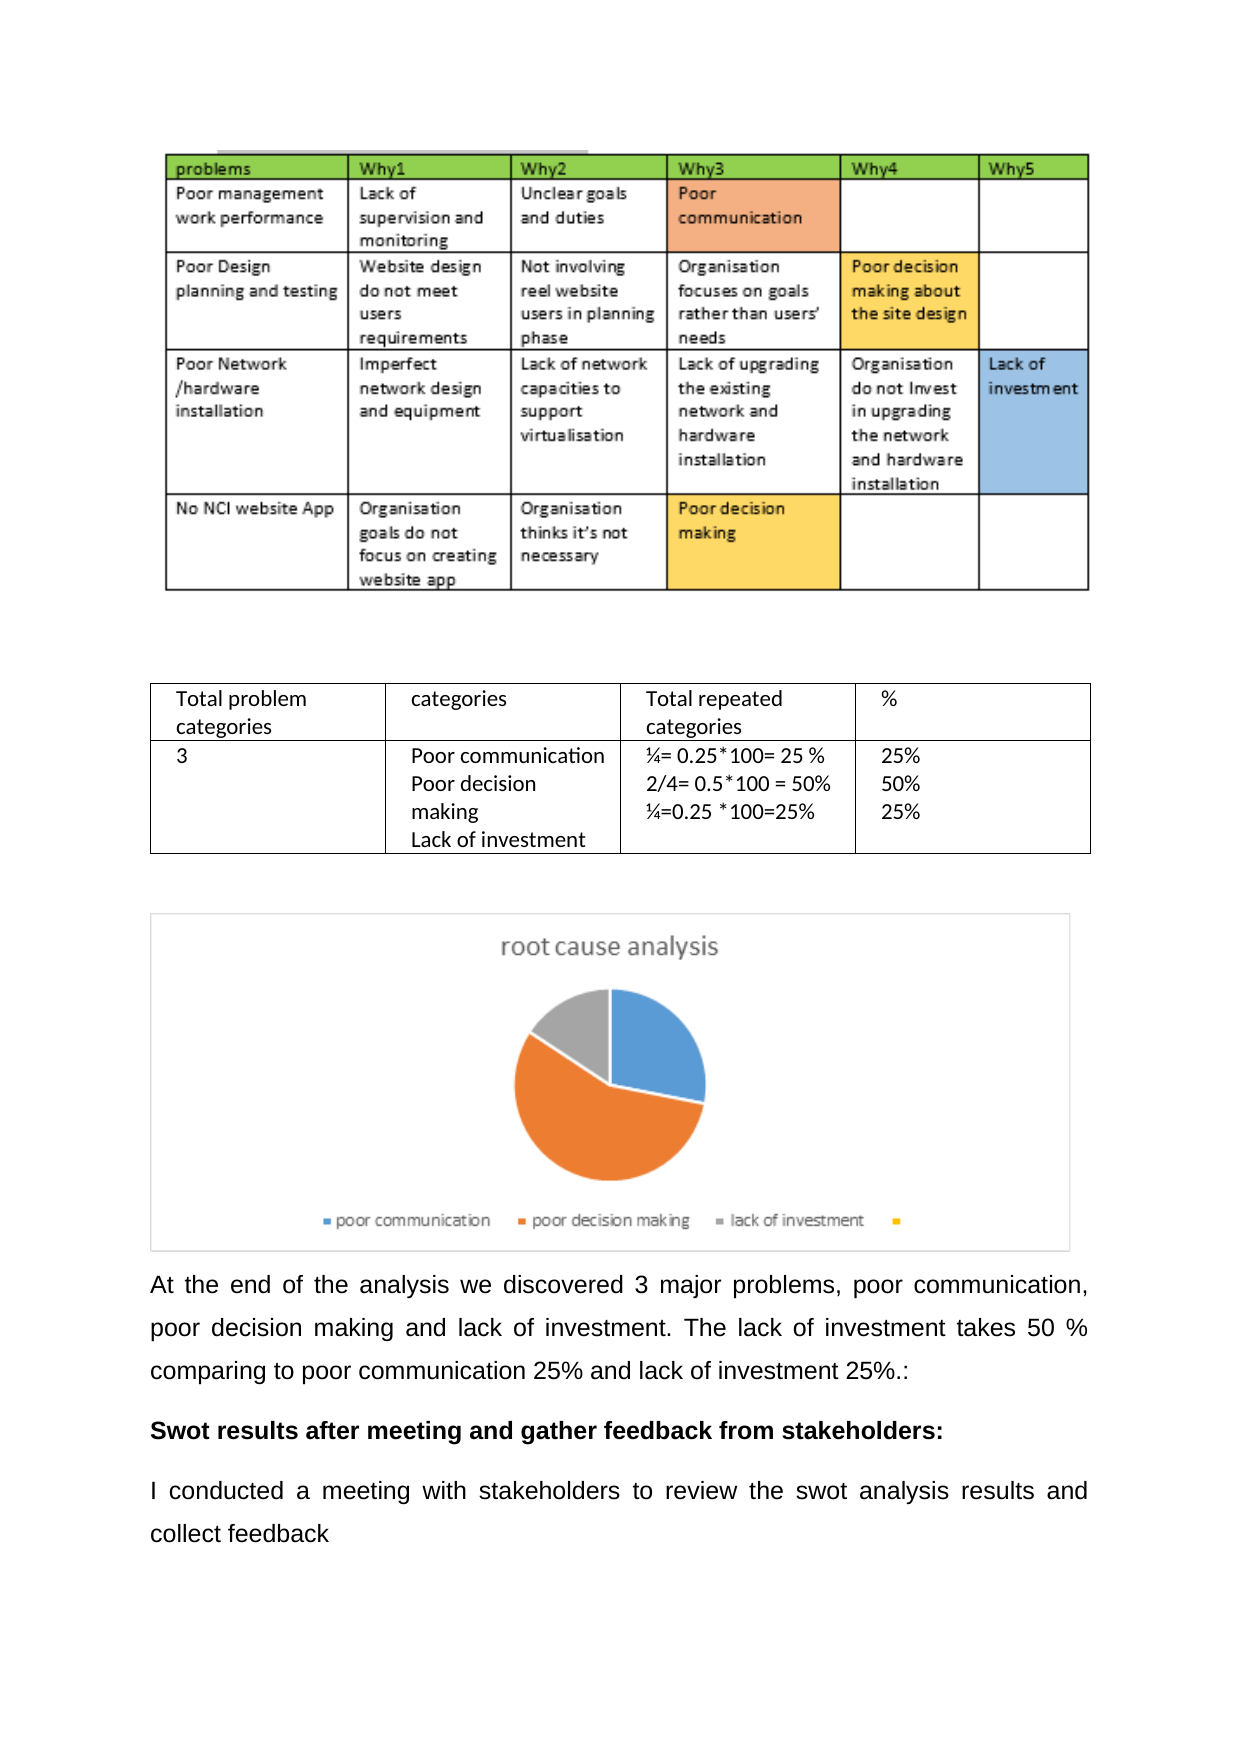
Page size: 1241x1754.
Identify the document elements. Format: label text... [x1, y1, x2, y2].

table_header % [856, 684, 1090, 740]
table_header Total repeated categories [621, 684, 855, 740]
picture [150, 150, 1112, 605]
table_header categories [386, 684, 620, 740]
text I conducted a meeting with stakeholders to review the swot analysis results and collect feedback [150, 1476, 1090, 1548]
table_cell ¼= 0.25*100= 25 % 2/4= 0.5*100 = 50% ¼=0.25 *100=25% [621, 741, 855, 853]
table_cell Poor communication Poor decision making Lack of investment [386, 741, 620, 853]
text Swot results after meeting and gather feedback from stakeholders: [150, 1416, 1090, 1445]
text At the end of the analysis we discovered 3 major problems, poor communication, poor decision making and lack of investment. The lack of investment takes 50 % comparing to poor communication 25% and lack of investment 25%.: [150, 1270, 1090, 1385]
table_cell 3 [151, 741, 385, 853]
table_header Total problem categories [151, 684, 385, 740]
picture [150, 913, 1071, 1252]
table_cell 25% 50% 25% [856, 741, 1090, 853]
